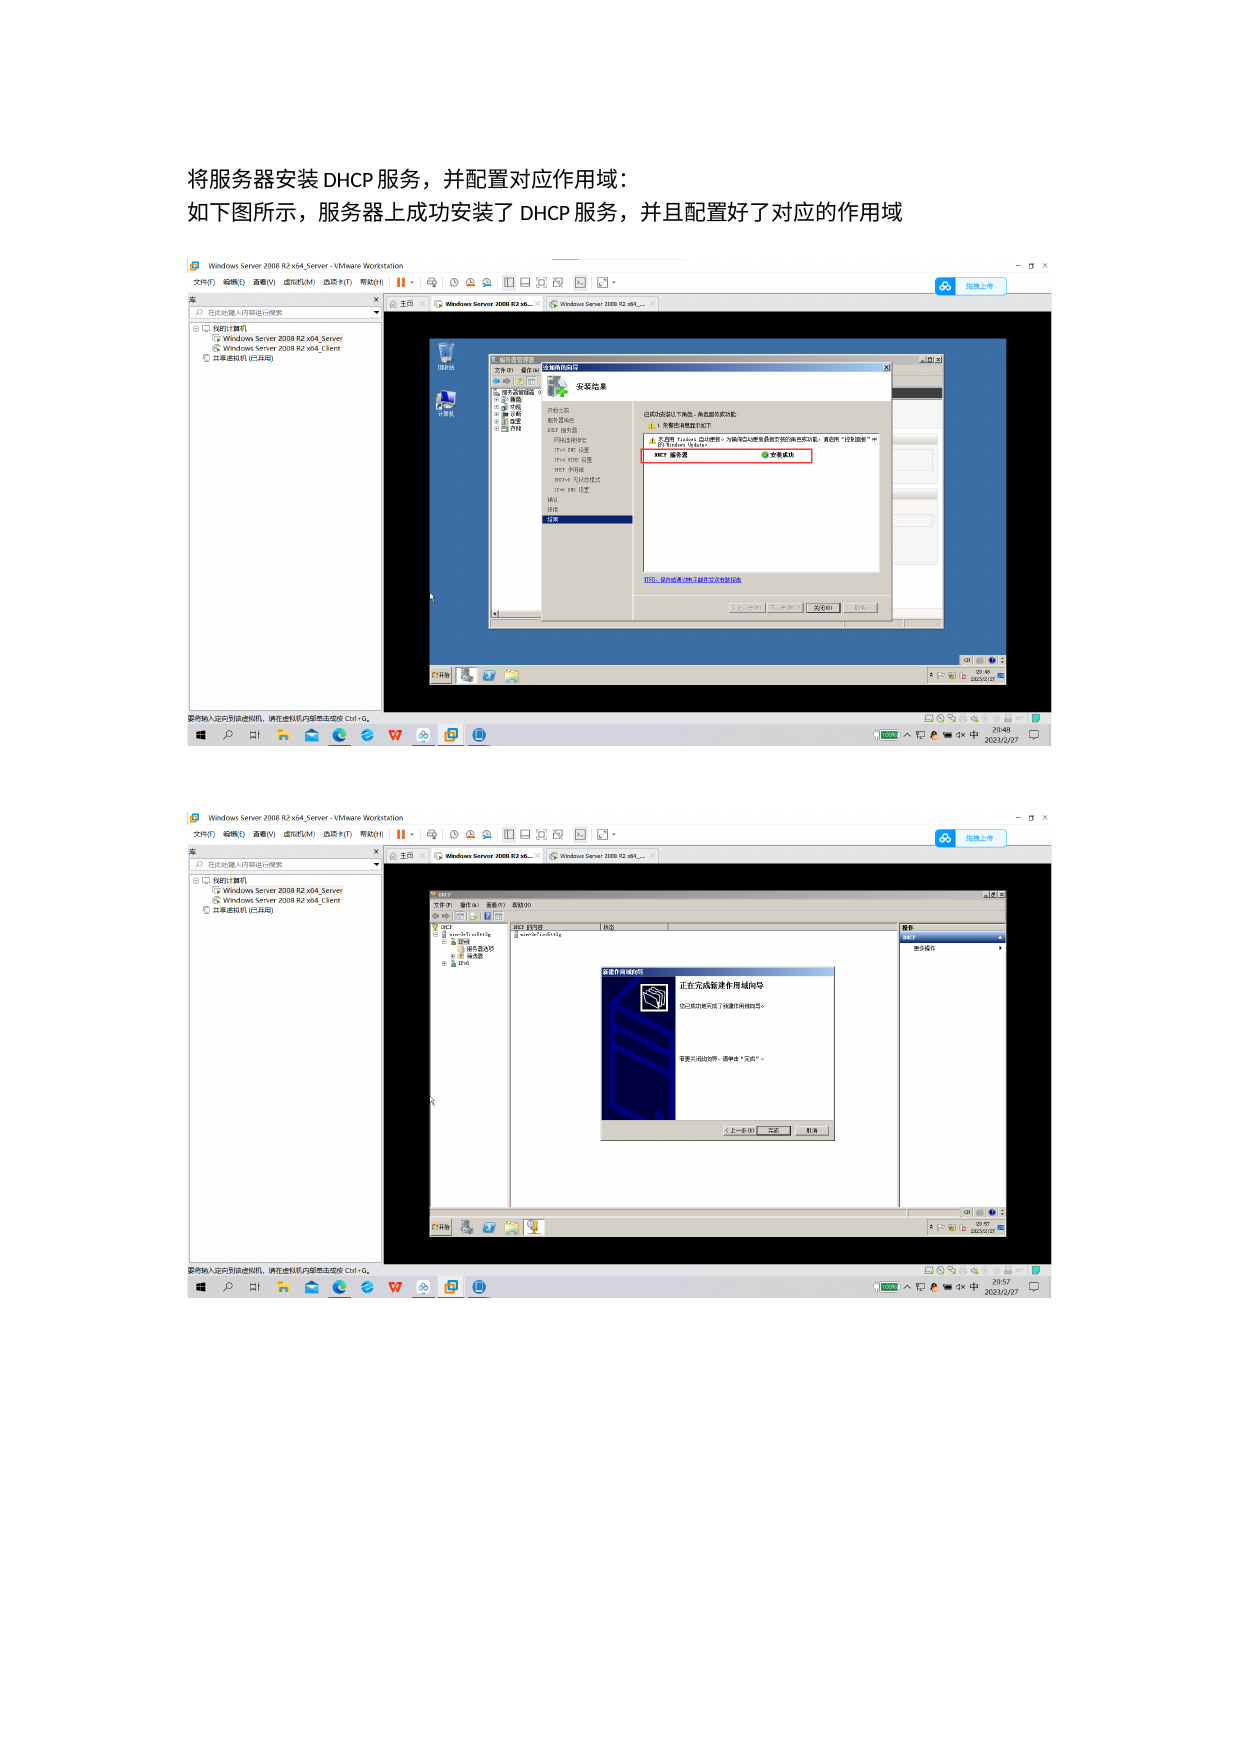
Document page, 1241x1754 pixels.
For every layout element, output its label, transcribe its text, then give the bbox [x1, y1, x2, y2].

text 将服务器安装DHCP服务，并配置对应作用域： [187, 162, 1053, 194]
text 如下图所示，服务器上成功安装了DHCP服务，并且配置好了对应的作用域 [187, 194, 1053, 227]
picture [187, 812, 1052, 1298]
picture [187, 259, 1052, 746]
